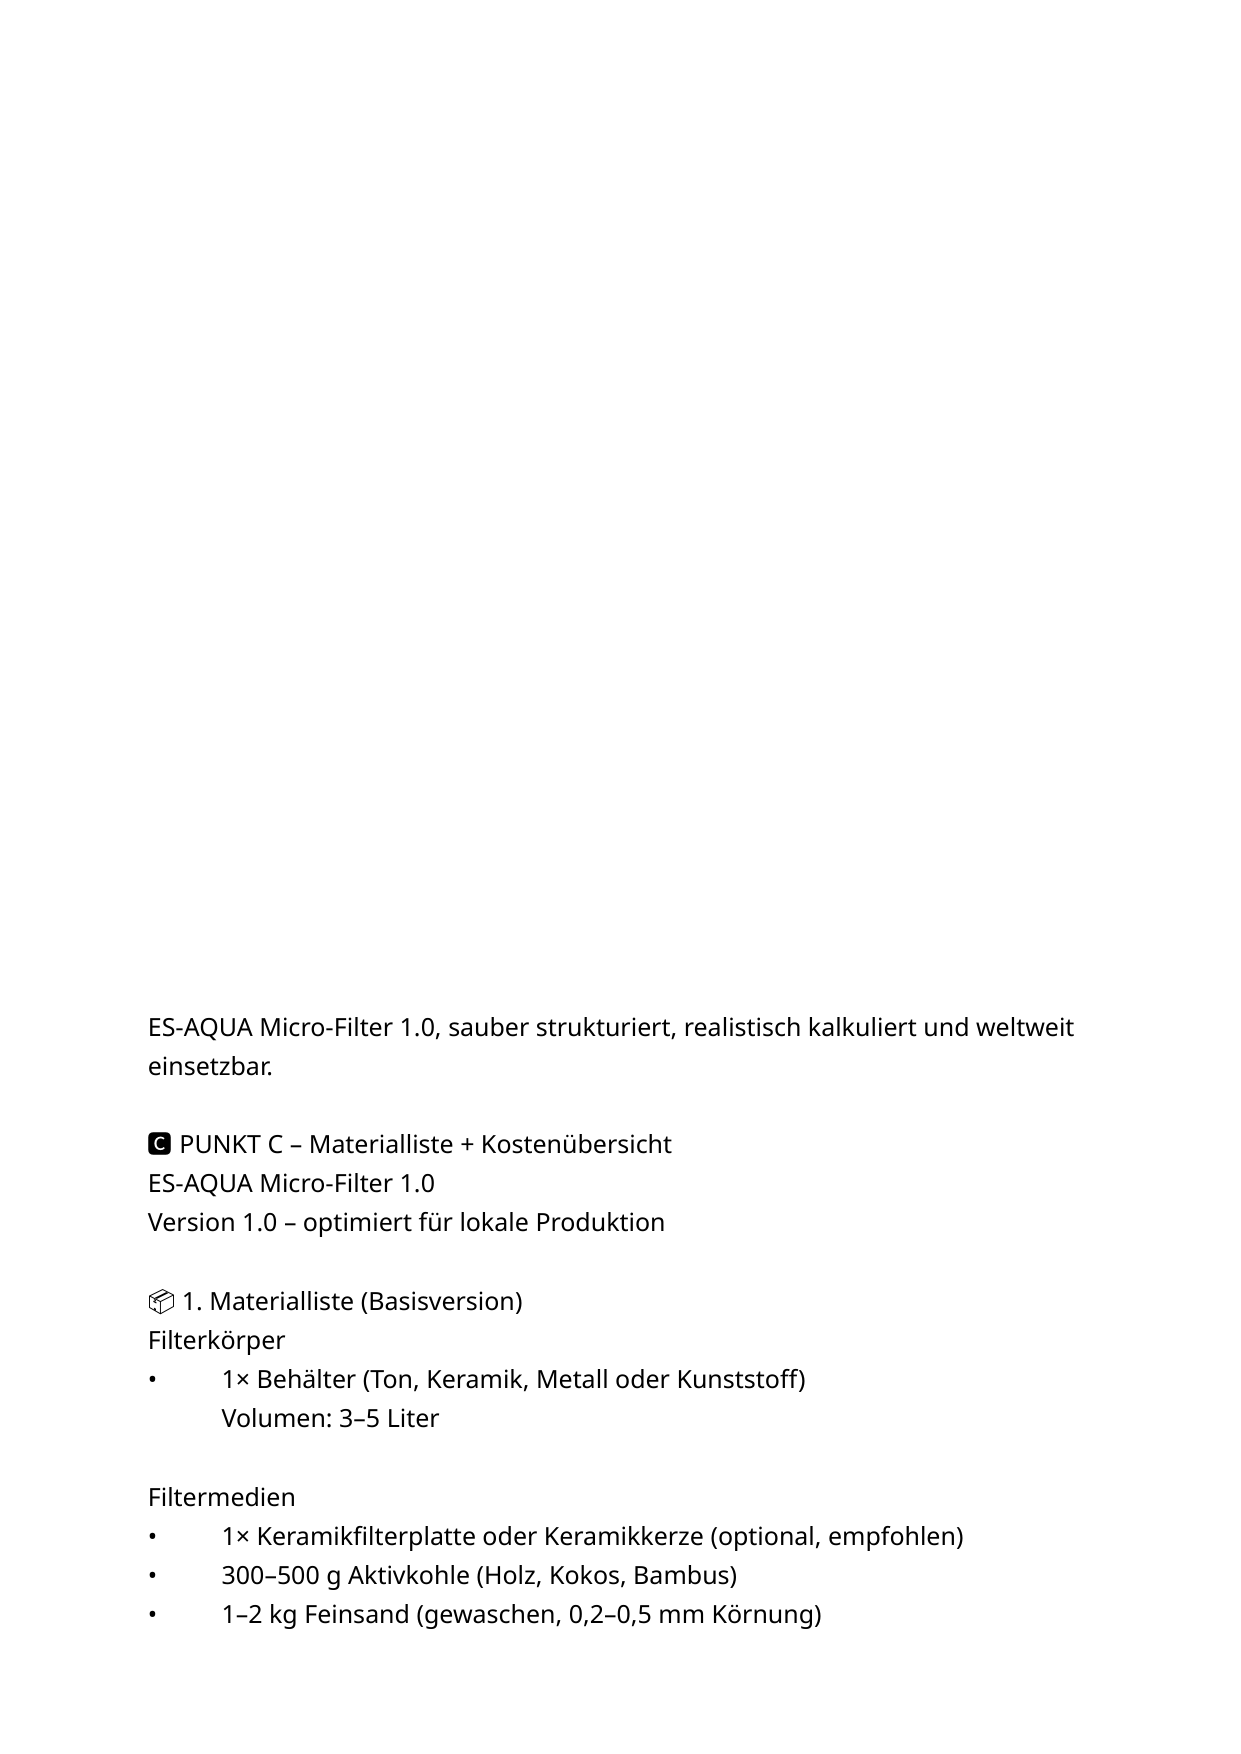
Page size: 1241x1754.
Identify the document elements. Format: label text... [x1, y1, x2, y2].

text • 1–2 kg Feinsand (gewaschen, 0,2–0,5 mm Körnung) [148, 1597, 1093, 1631]
text Filterkörper [148, 1323, 1093, 1357]
text • 1× Keramikfilterplatte oder Keramikkerze (optional, empfohlen) [148, 1518, 1093, 1552]
text 📦 1. Materialliste (Basisversion) [148, 1283, 1093, 1317]
text 🅲 PUNKT C – Materialliste + Kostenübersicht [148, 1127, 1093, 1161]
text ES‑AQUA Micro‑Filter 1.0 [148, 1166, 1093, 1200]
text Volumen: 3–5 Liter [148, 1401, 1093, 1435]
text Version 1.0 – optimiert für lokale Produktion [148, 1205, 1093, 1239]
text Filtermedien [148, 1479, 1093, 1513]
text ES‑AQUA Micro‑Filter 1.0, sauber strukturiert, realistisch kalkuliert und weltweit einsetzbar. [148, 1009, 1093, 1082]
text • 1× Behälter (Ton, Keramik, Metall oder Kunststoff) [148, 1362, 1093, 1396]
text • 300–500 g Aktivkohle (Holz, Kokos, Bambus) [148, 1558, 1093, 1592]
